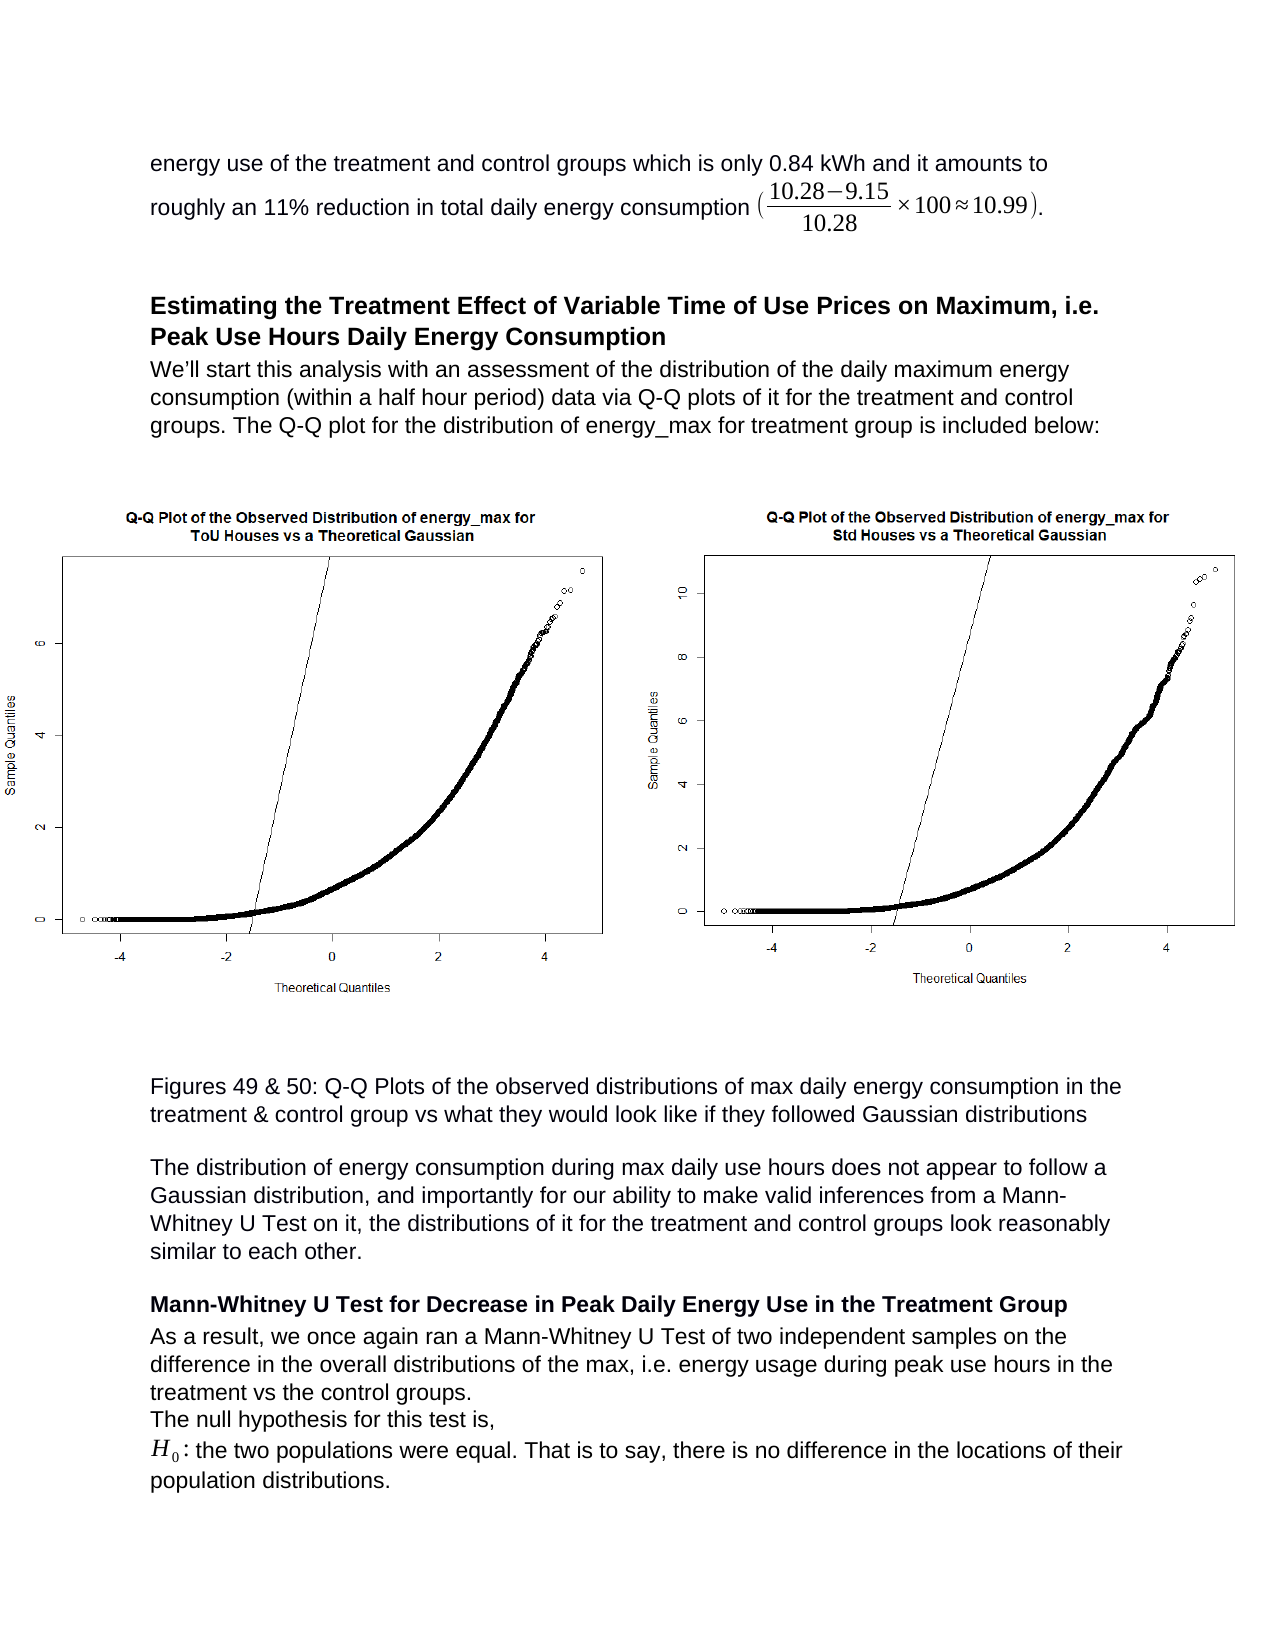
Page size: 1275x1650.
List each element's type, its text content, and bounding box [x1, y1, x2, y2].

text Mann-Whitney U Test for Decrease in Peak Daily Energy Use in the Treatment Group [150, 1291, 1125, 1317]
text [150, 150, 1125, 237]
subtitle Estimating the Treatment Effect of Variable Time of Use Prices on Maximum, i.e. Peak Use Hours Daily Energy Consumption [150, 291, 1125, 351]
text Figures 49 & 50: Q-Q Plots of the observed distributions of max daily energy consumption in the treatment & control group vs what they would look like if they followed Gaussian distributions [150, 1073, 1125, 1127]
picture [0, 494, 634, 1011]
picture [643, 494, 1266, 1001]
text The null hypothesis for this test is, [150, 1406, 1125, 1433]
text We’ll start this analysis with an assessment of the distribution of the daily maximum energy consumption (within a half hour period) data via Q-Q plots of it for the treatment and control groups. The Q-Q plot for the distribution of energy_max for treatment group is included below: [150, 356, 1125, 438]
text the two populations were equal. That is to say, there is no difference in the locations of their population distributions. [150, 1434, 1125, 1493]
text As a result, we once again ran a Mann-Whitney U Test of two independent samples on the difference in the overall distributions of the max, i.e. energy usage during peak use hours in the treatment vs the control groups. [150, 1323, 1125, 1405]
text The distribution of energy consumption during max daily use hours does not appear to follow a Gaussian distribution, and importantly for our ability to make valid inferences from a Mann-Whitney U Test on it, the distributions of it for the treatment and control groups look reasonably similar to each other. [150, 1154, 1125, 1264]
